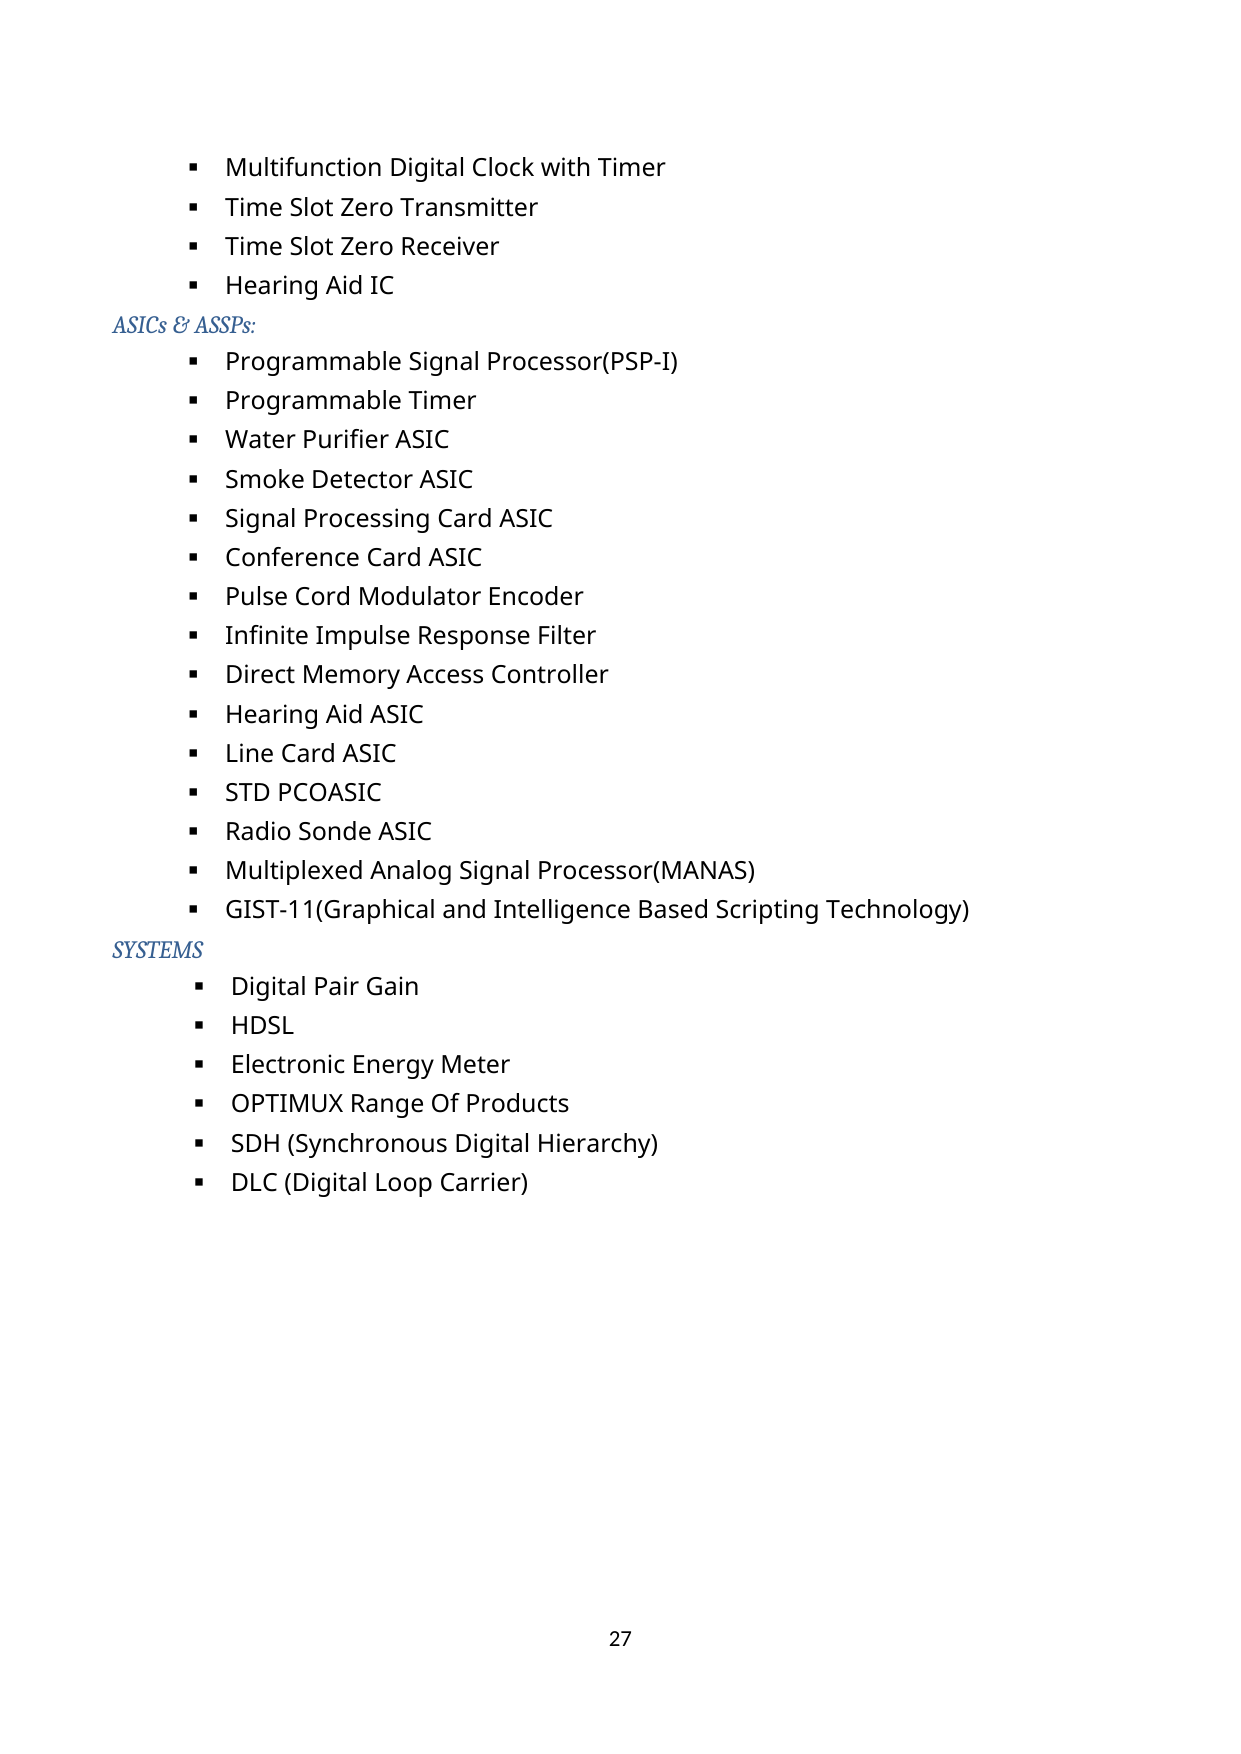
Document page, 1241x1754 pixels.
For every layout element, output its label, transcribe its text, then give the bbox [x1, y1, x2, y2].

list Signal Processing Card ASIC [187, 501, 1128, 534]
list Time Slot Zero Receiver [187, 228, 1128, 262]
list DLC (Digital Loop Carrier) [193, 1164, 1128, 1198]
list Smoke Detector ASIC [187, 461, 1128, 495]
list Digital Pair Gain [193, 968, 1128, 1003]
list SDH (Synchronous Digital Hierarchy) [193, 1125, 1128, 1159]
list HDSL [193, 1008, 1128, 1042]
subtitle ASICs & ASSPs: [112, 311, 1128, 339]
list Hearing Aid IC [187, 267, 1128, 302]
list Multiplexed Analog Signal Processor(MANAS) [187, 853, 1128, 887]
list Multifunction Digital Clock with Timer [187, 150, 1128, 184]
list Programmable Timer [187, 383, 1128, 417]
list Infinite Impulse Response Filter [187, 618, 1128, 652]
list Conference Card ASIC [187, 540, 1128, 574]
list Line Card ASIC [187, 736, 1128, 769]
list STD PCOASIC [187, 775, 1128, 809]
list Water Purifier ASIC [187, 422, 1128, 456]
list GIST-11(Graphical and Intelligence Based Scripting Technology) [187, 892, 1128, 926]
list Radio Sonde ASIC [187, 814, 1128, 848]
list Electronic Energy Meter [193, 1047, 1128, 1081]
list Direct Memory Access Controller [187, 657, 1128, 691]
list Time Slot Zero Transmitter [187, 189, 1128, 223]
list Programmable Signal Processor(PSP-I) [187, 344, 1128, 378]
list Pulse Cord Modulator Encoder [187, 579, 1128, 613]
list Hearing Aid ASIC [187, 696, 1128, 730]
list OPTIMUX Range Of Products [193, 1086, 1128, 1120]
subtitle SYSTEMS [112, 936, 1128, 964]
